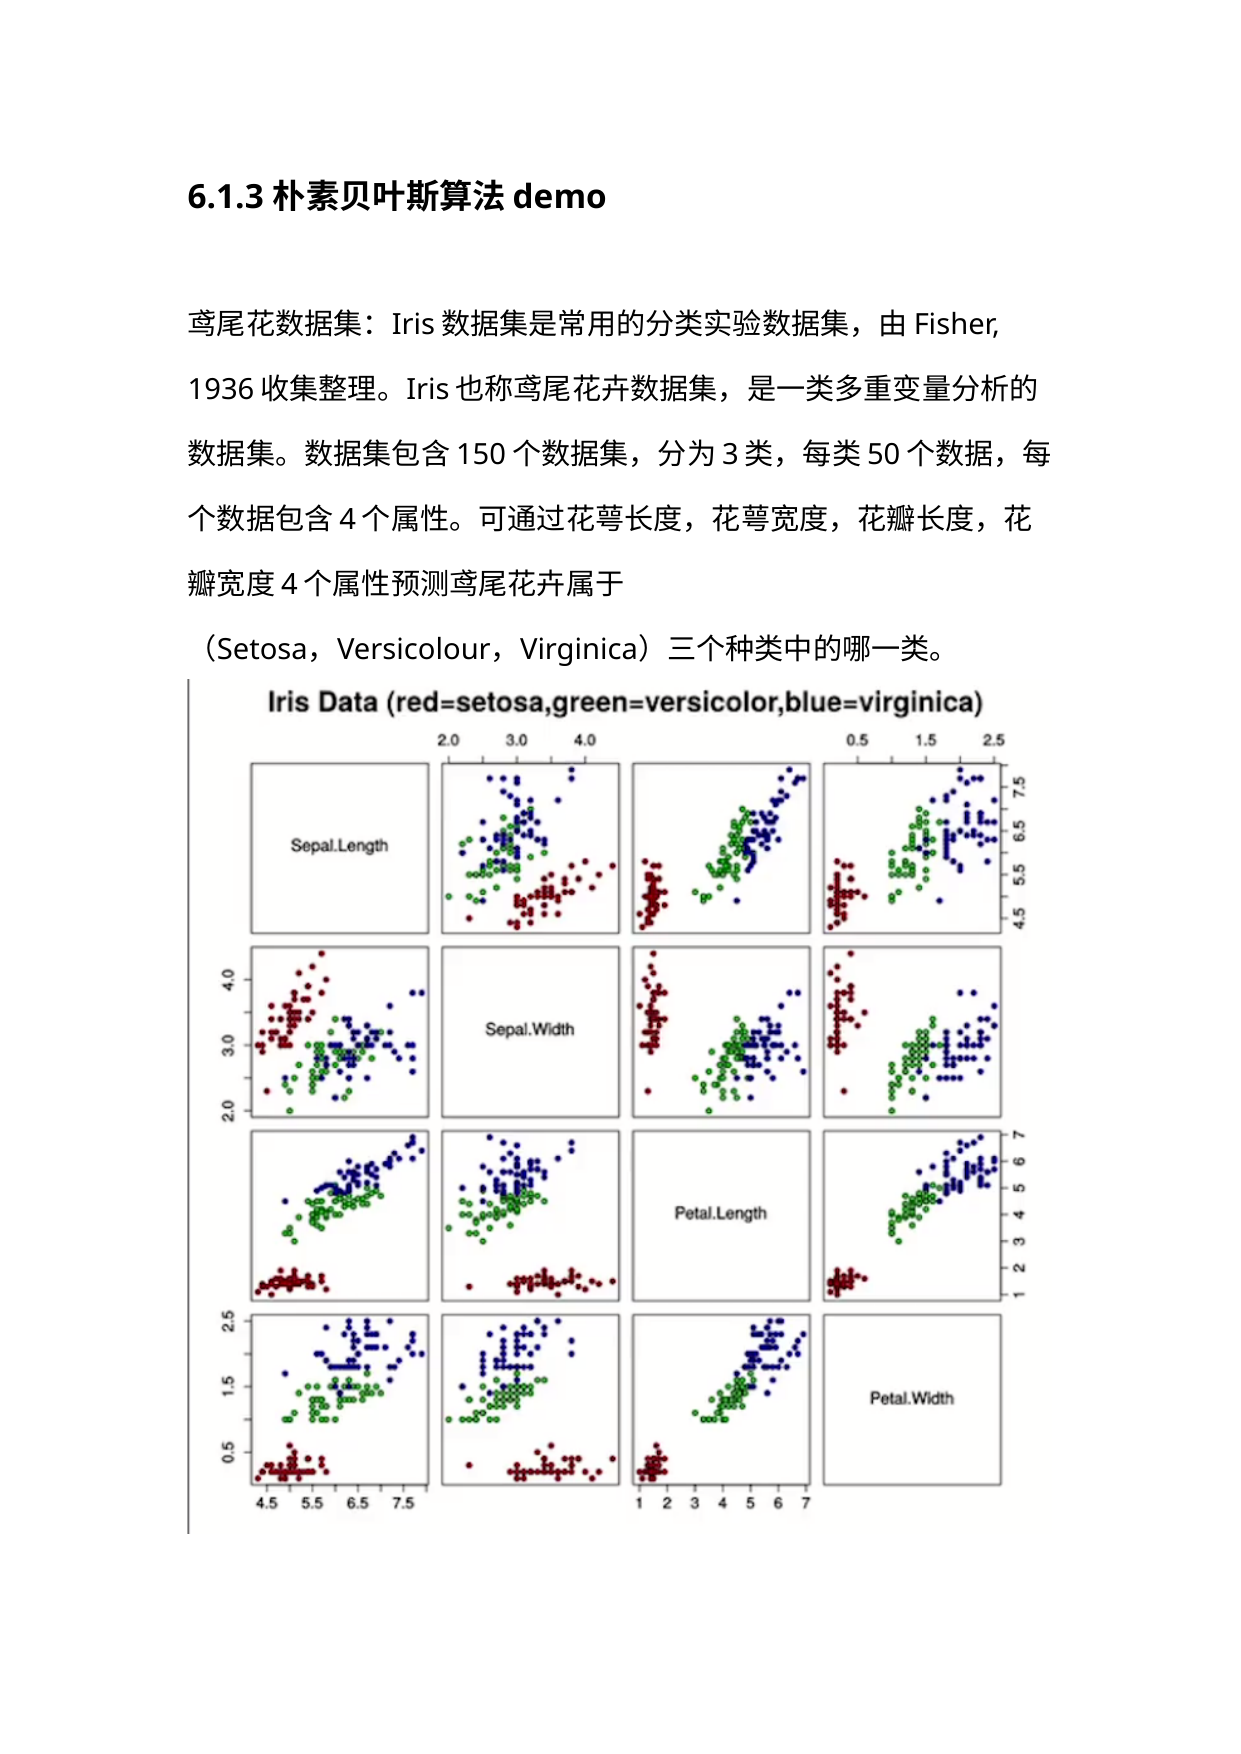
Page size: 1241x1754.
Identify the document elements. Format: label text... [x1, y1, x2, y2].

picture [187, 679, 1053, 1534]
text 鸢尾花数据集：Iris数据集是常用的分类实验数据集，由Fisher, 1936收集整理。Iris也称鸢尾花卉数据集，是一类多重变量分析的数据集。数据集包含150个数据集，分为3类，每类50个数据，每个数据包含4个属性。可通过花萼长度，花萼宽度，花瓣长度，花瓣宽度4个属性预测鸢尾花卉属于（Setosa，Versicolour，Virginica）三个种类中的哪一类。 [187, 289, 1053, 679]
subtitle 6.1.3 朴素贝叶斯算法demo [187, 162, 1053, 227]
